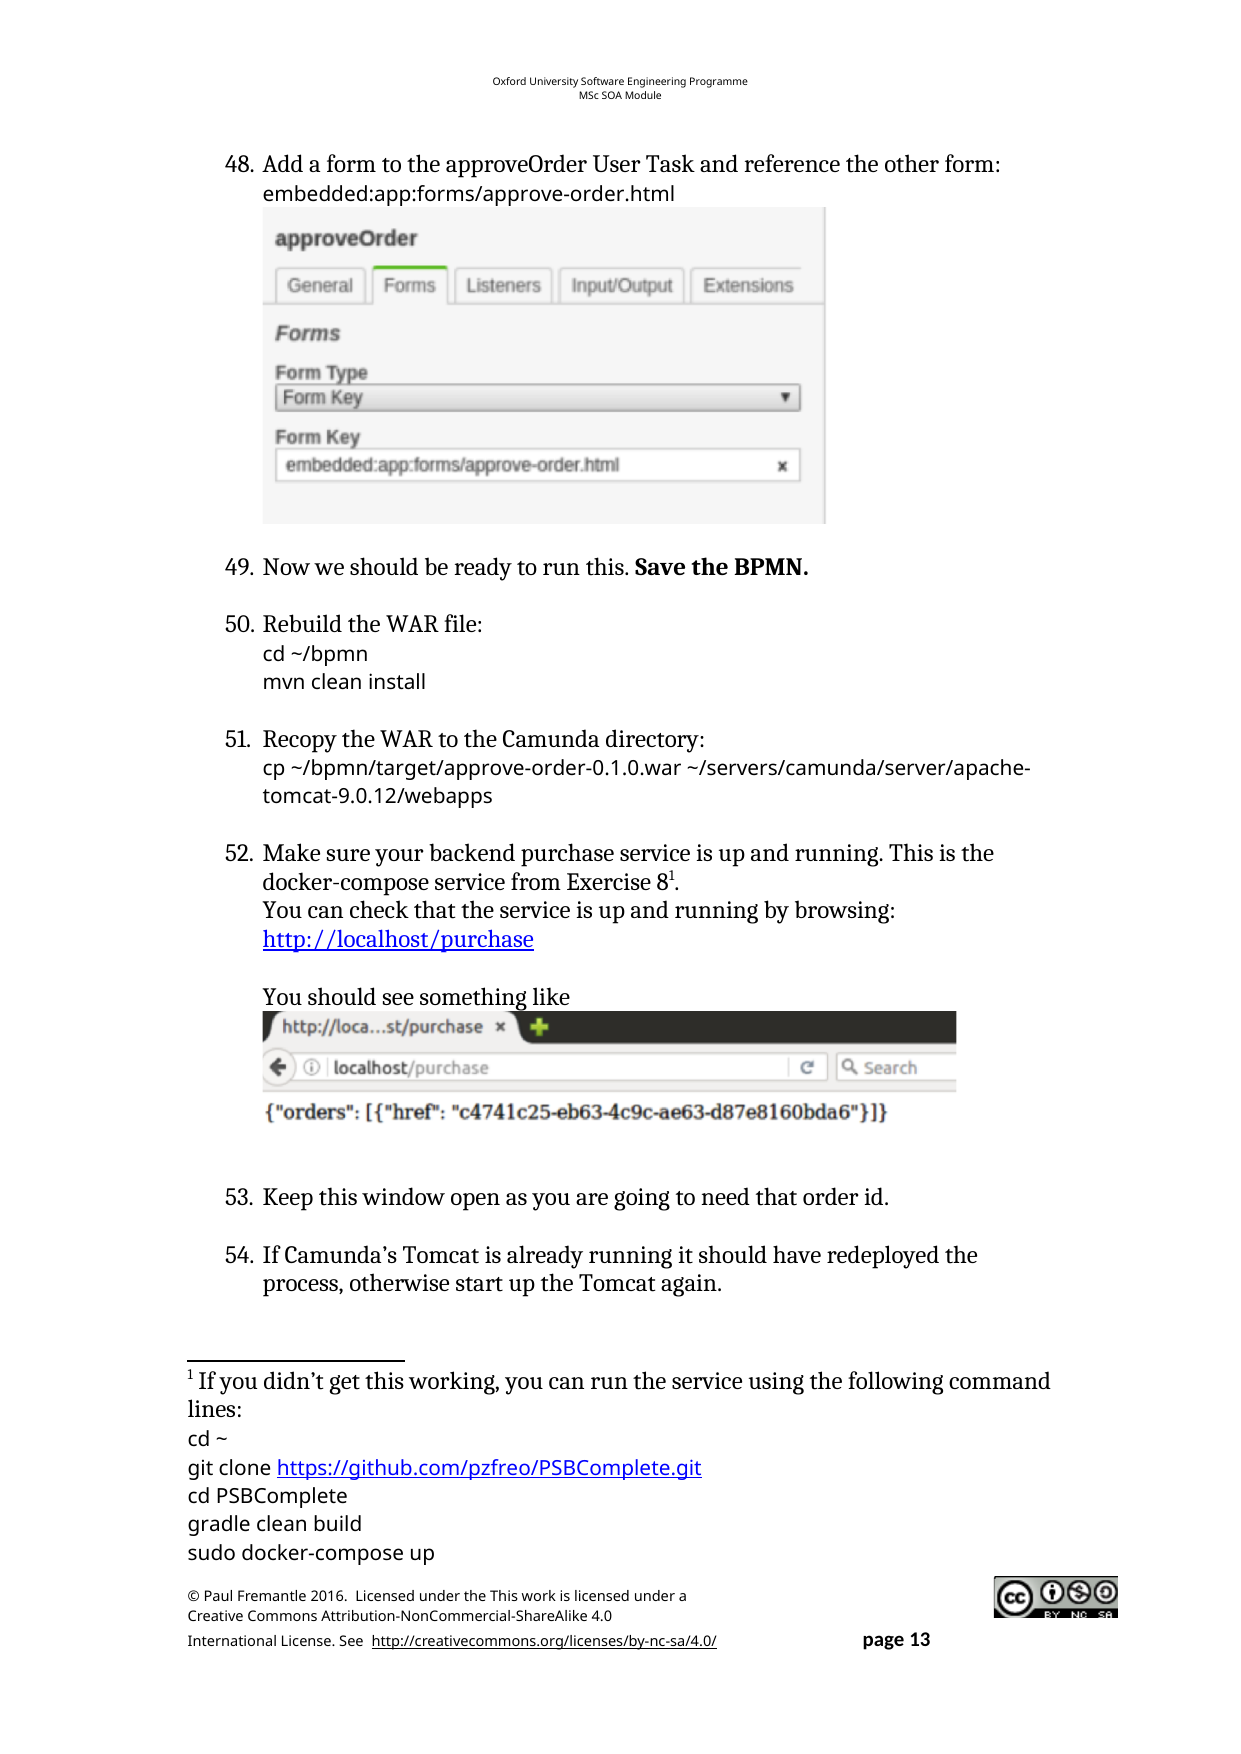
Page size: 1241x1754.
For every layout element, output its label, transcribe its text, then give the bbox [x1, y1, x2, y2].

list Recopy the WAR to the Camunda directory: cp ~/bpmn/target/approve-order-0.1.0.war ~/servers/camunda/server/apache-tomcat-9.0.12/webapps [225, 724, 1053, 839]
picture [262, 207, 828, 524]
list Now we should be ready to run this. Save the BPMN. [225, 553, 1053, 610]
list Keep this window open as you are going to need that order id. [225, 1183, 1053, 1241]
list Rebuild the WAR file: cd ~/bpmn mvn clean install [225, 610, 1053, 724]
picture [262, 1011, 957, 1184]
picture [993, 1576, 1118, 1618]
list If Camunda’s Tomcat is already running it should have redeployed the process, otherwise start up the Tomcat again. [225, 1241, 1053, 1327]
